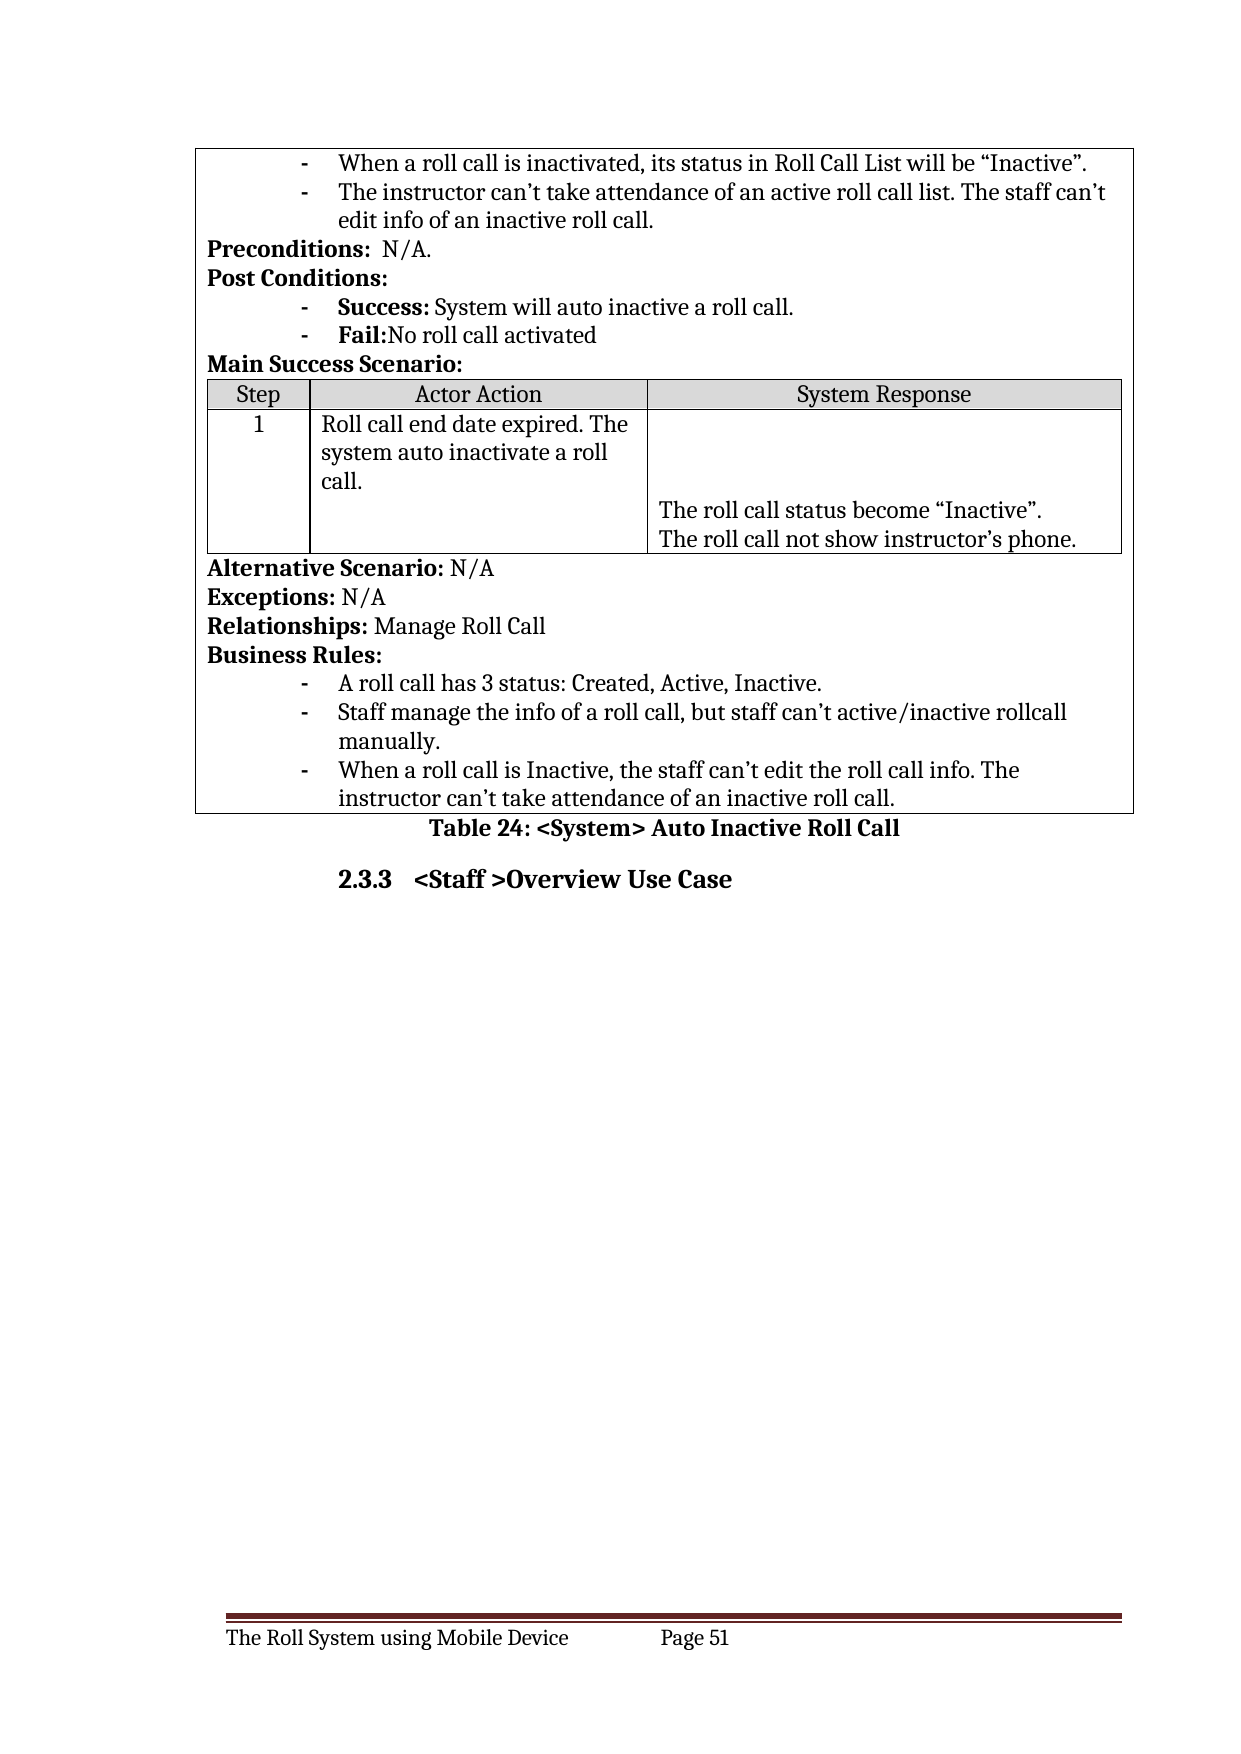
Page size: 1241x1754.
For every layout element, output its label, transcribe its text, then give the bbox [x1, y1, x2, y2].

text Table 24: <System> Auto Inactive Roll Call [207, 814, 1122, 843]
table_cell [196, 149, 1133, 813]
subtitle <Staff >Overview Use Case [338, 864, 1122, 895]
